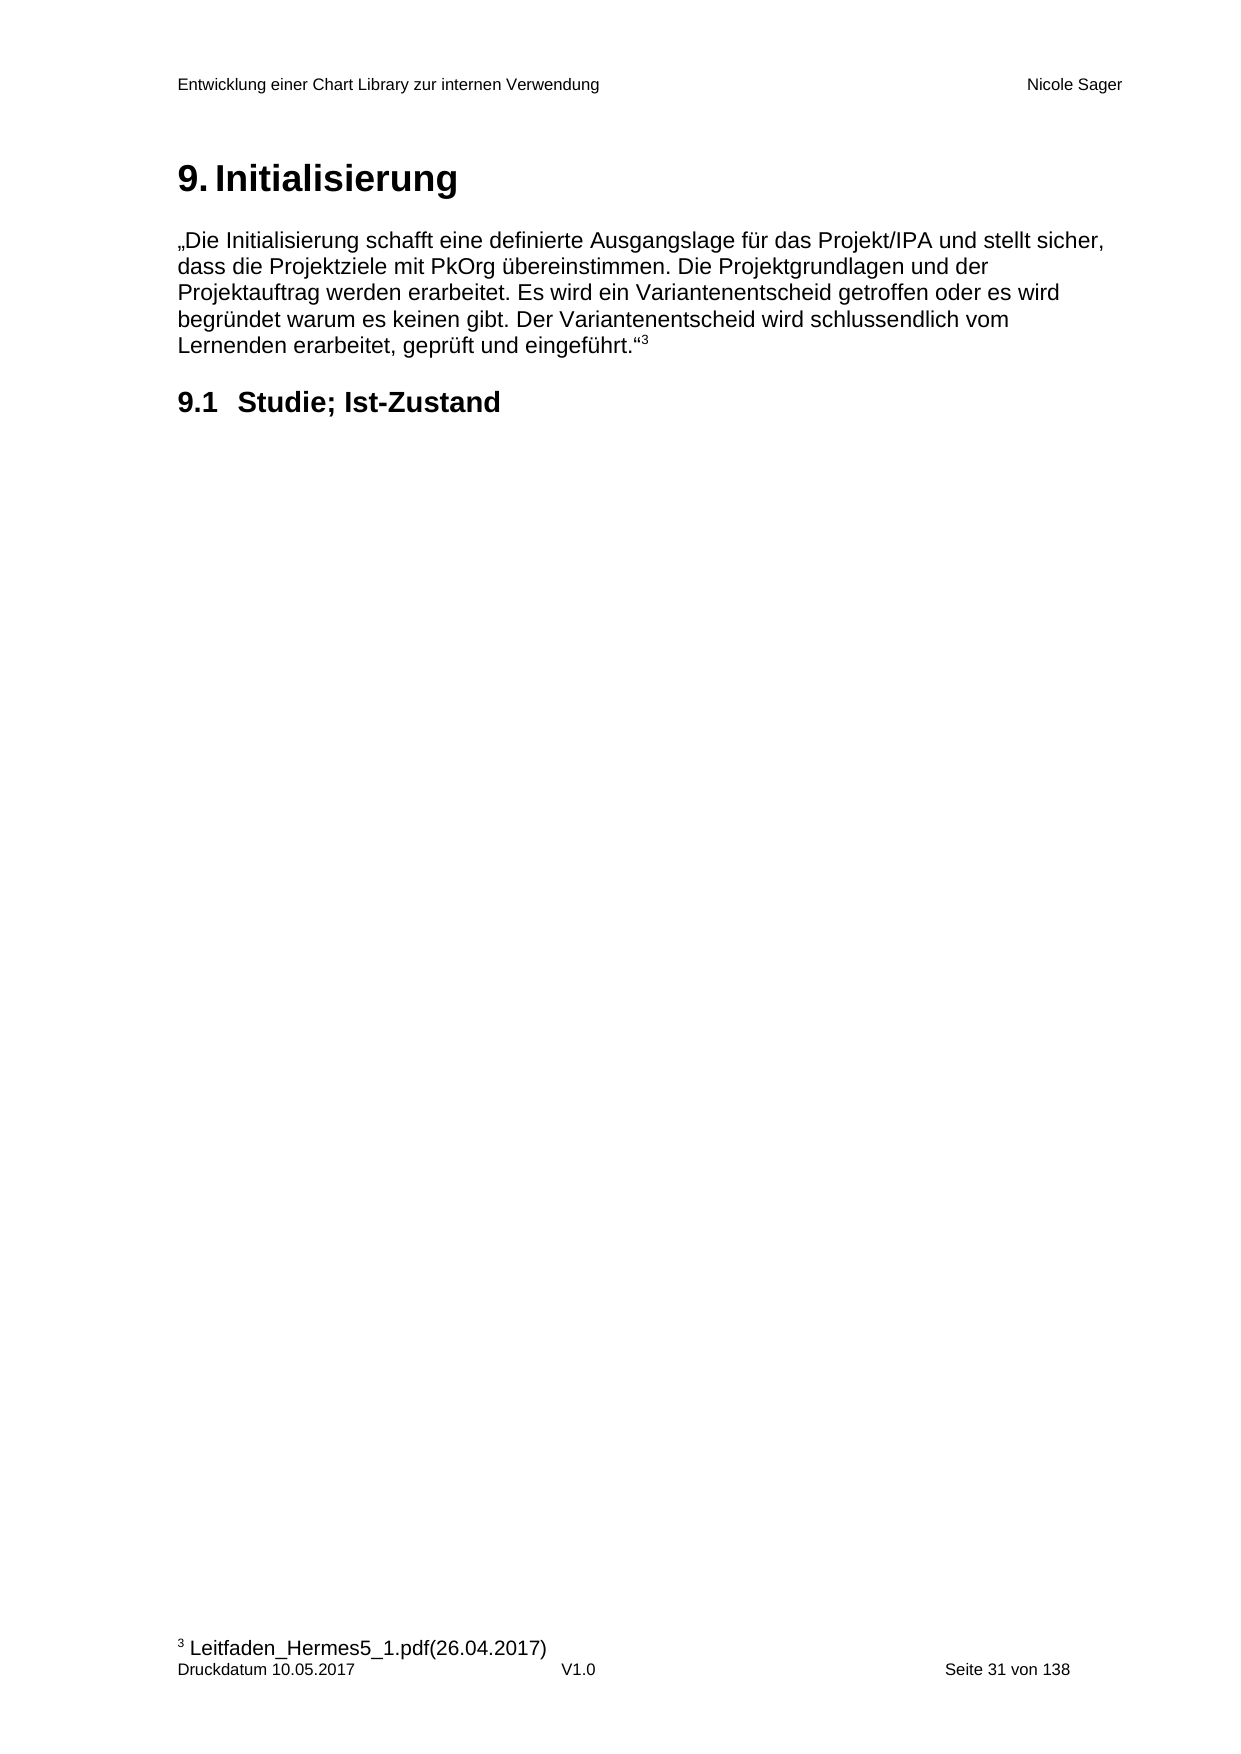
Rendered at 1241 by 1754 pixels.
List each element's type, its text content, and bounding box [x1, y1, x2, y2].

subtitle Initialisierung [177, 156, 1122, 199]
subtitle Studie; Ist-Zustand [177, 386, 1122, 419]
text „Die Initialisierung schafft eine definierte Ausgangslage für das Projekt/IPA und stellt sicher, dass die Projektziele mit PkOrg übereinstimmen. Die Projektgrundlagen und der Projektauftrag werden erarbeitet. Es wird ein Variantenentscheid getroffen oder es wird begründet warum es keinen gibt. Der Variantenentscheid wird schlussendlich vom Lernenden erarbeitet, geprüft und eingeführt.“ [177, 227, 1122, 358]
